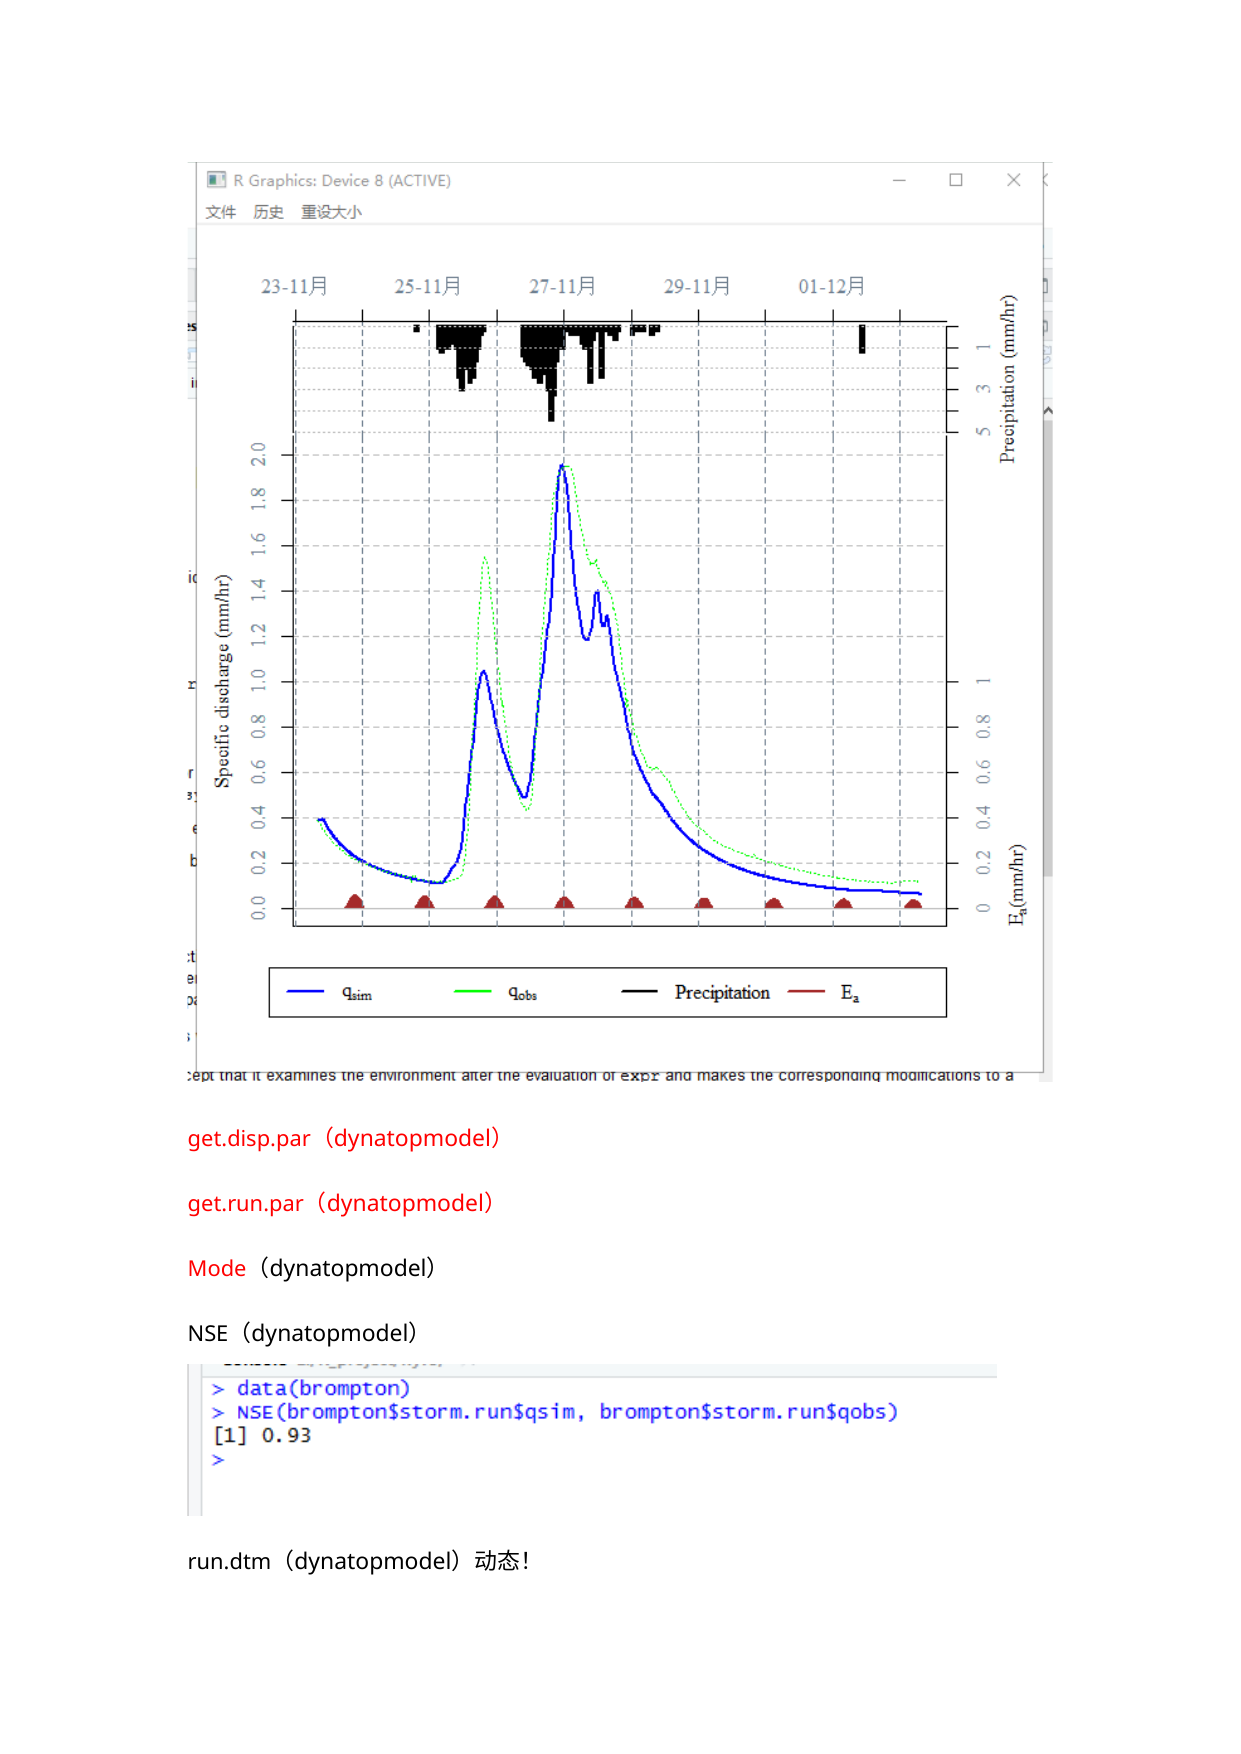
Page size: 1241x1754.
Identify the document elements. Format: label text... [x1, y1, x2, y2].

text get.run.par（dynatopmodel） [187, 1169, 1053, 1234]
text Mode（dynatopmodel） [187, 1234, 1053, 1299]
picture [187, 162, 1053, 1082]
picture [187, 1364, 997, 1516]
text get.disp.par（dynatopmodel） [187, 1104, 1053, 1169]
text run.dtm（dynatopmodel）动态！ [187, 1527, 1053, 1592]
text NSE（dynatopmodel） [187, 1299, 1053, 1364]
